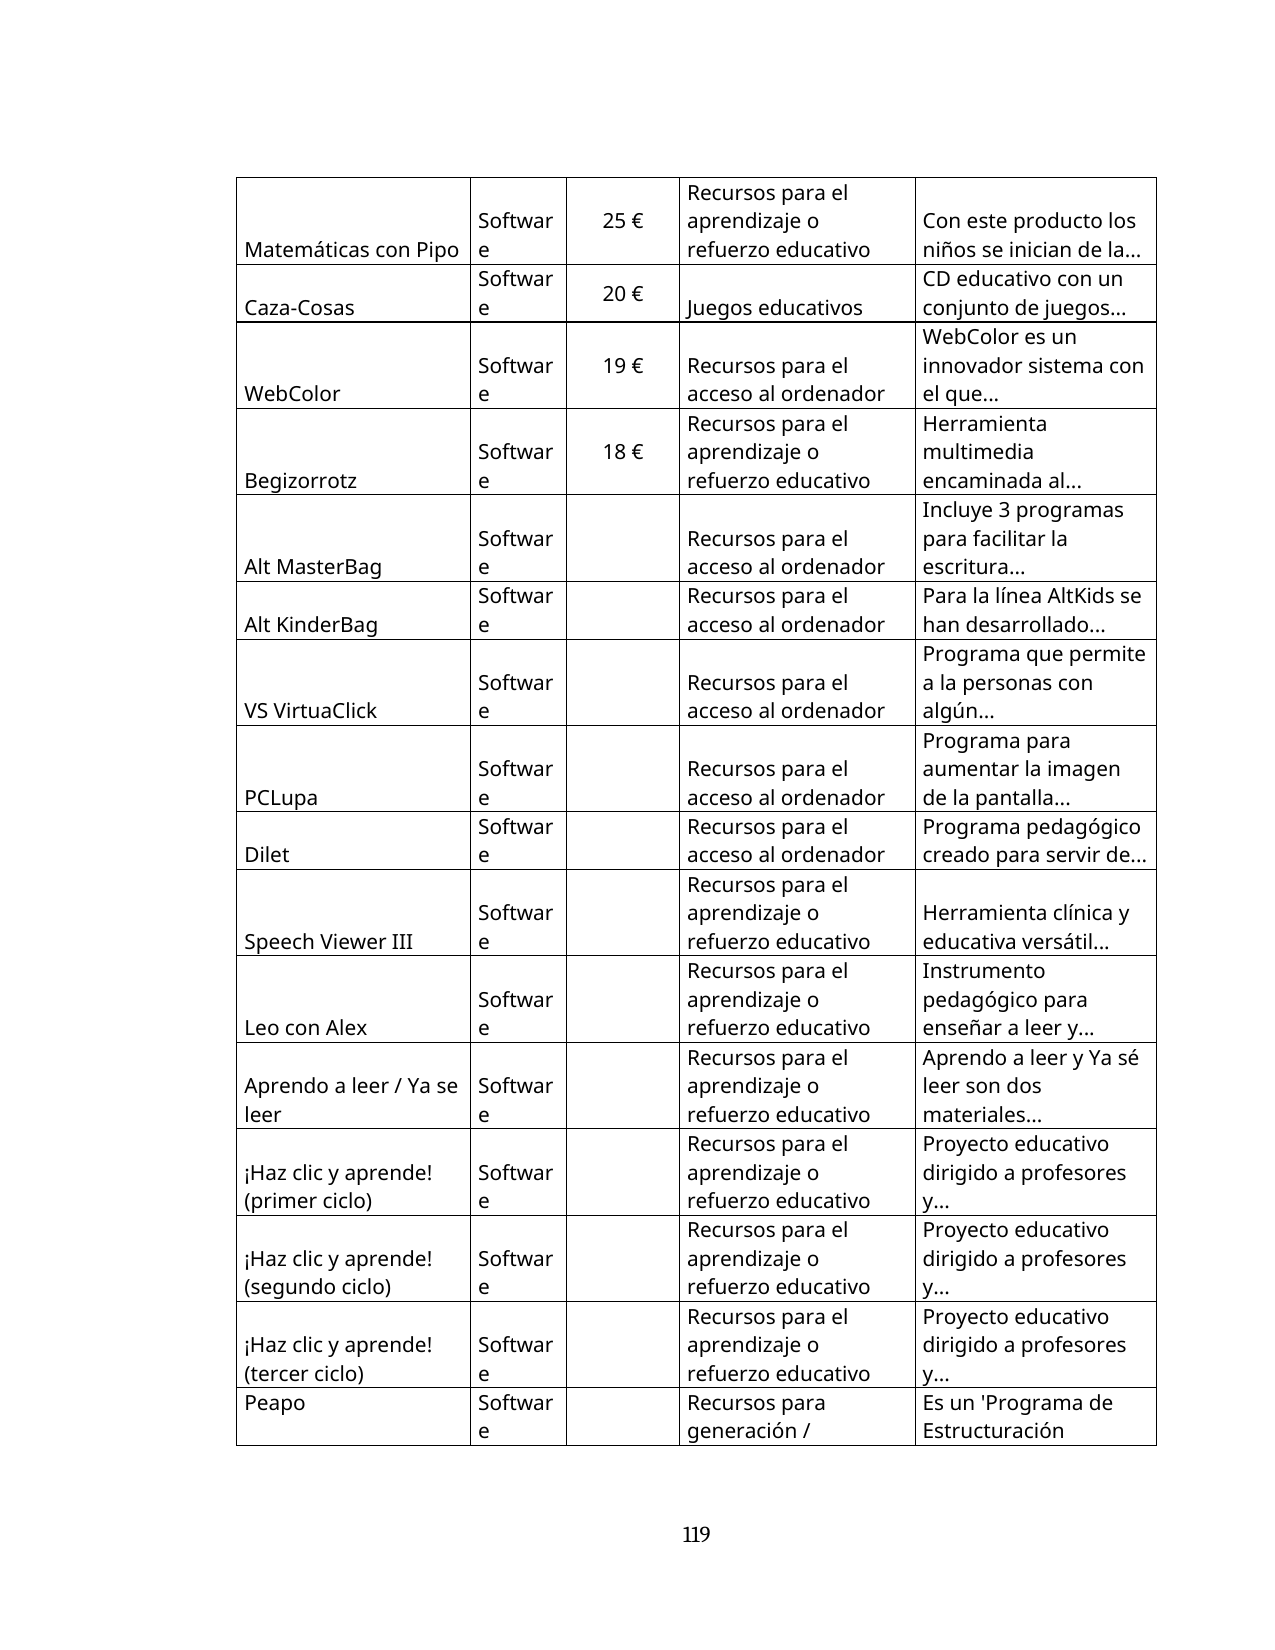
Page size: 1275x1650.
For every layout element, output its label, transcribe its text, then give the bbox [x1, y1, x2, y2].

table_cell Recursos para el aprendizaje o refuerzo educativo [680, 1129, 915, 1214]
table_cell Recursos para el acceso al ordenador [680, 812, 915, 869]
table_cell Software [471, 1302, 566, 1387]
table_cell [567, 1302, 679, 1387]
table_cell 25 € [567, 178, 679, 263]
table_cell [567, 640, 679, 725]
table_cell Recursos para el aprendizaje o refuerzo educativo [680, 956, 915, 1042]
table_cell Alt KinderBag [237, 582, 470, 638]
table_cell VS VirtuaClick [237, 640, 470, 725]
table_cell Recursos para el aprendizaje o refuerzo educativo [680, 1302, 915, 1387]
table_cell ¡Haz clic y aprende! (tercer ciclo) [237, 1302, 470, 1387]
table_cell Instrumento pedagógico para enseñar a leer y... [916, 956, 1156, 1042]
table_cell ¡Haz clic y aprende! (segundo ciclo) [237, 1216, 470, 1301]
table_cell Aprendo a leer / Ya se leer [237, 1043, 470, 1128]
table_cell Programa pedagógico creado para servir de... [916, 812, 1156, 869]
table_cell 19 € [567, 323, 679, 408]
table_cell PCLupa [237, 726, 470, 811]
table_cell Con este producto los niños se inician de la... [916, 178, 1156, 263]
table_cell Software [471, 1043, 566, 1128]
table_cell Begizorrotz [237, 409, 470, 494]
table_cell WebColor [237, 323, 470, 408]
table_cell Software [471, 409, 566, 494]
table_cell Peapo [237, 1388, 470, 1445]
table_cell [567, 1216, 679, 1301]
table_cell Software [471, 870, 566, 955]
table_cell Proyecto educativo dirigido a profesores y... [916, 1129, 1156, 1214]
table_cell Programa que permite a la personas con algún... [916, 640, 1156, 725]
table_cell [567, 870, 679, 955]
table_cell [567, 956, 679, 1042]
table_cell Software [471, 495, 566, 581]
table_cell Aprendo a leer y Ya sé leer son dos materiales... [916, 1043, 1156, 1128]
table_cell [567, 1129, 679, 1214]
table_cell Recursos para el aprendizaje o refuerzo educativo [680, 1216, 915, 1301]
table_cell Recursos para el acceso al ordenador [680, 640, 915, 725]
table_cell 20 € [567, 265, 679, 321]
table_cell Software [471, 1388, 566, 1445]
table_cell Proyecto educativo dirigido a profesores y... [916, 1302, 1156, 1387]
table_cell Leo con Alex [237, 956, 470, 1042]
table_cell Alt MasterBag [237, 495, 470, 581]
table_cell Dilet [237, 812, 470, 869]
table_cell Software [471, 323, 566, 408]
table_cell Software [471, 640, 566, 725]
table_cell Software [471, 1129, 566, 1214]
table_cell [567, 726, 679, 811]
table_cell WebColor es un innovador sistema con el que... [916, 323, 1156, 408]
table_cell Incluye 3 programas para facilitar la escritura... [916, 495, 1156, 581]
table_cell Proyecto educativo dirigido a profesores y... [916, 1216, 1156, 1301]
table_cell [567, 582, 679, 638]
table_cell Recursos para el acceso al ordenador [680, 582, 915, 638]
table_cell Software [471, 726, 566, 811]
table_cell Recursos para el aprendizaje o refuerzo educativo [680, 409, 915, 494]
table_cell Recursos para el acceso al ordenador [680, 726, 915, 811]
table_cell Software [471, 582, 566, 638]
table_cell Recursos para el aprendizaje o refuerzo educativo [680, 1043, 915, 1128]
table_cell Software [471, 178, 566, 263]
table_cell Para la línea AltKids se han desarrollado... [916, 582, 1156, 638]
table_cell Software [471, 956, 566, 1042]
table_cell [680, 178, 915, 263]
table_cell Juegos educativos [680, 265, 915, 321]
table_cell Speech Viewer III [237, 870, 470, 955]
table_cell [567, 495, 679, 581]
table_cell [916, 1388, 1156, 1445]
table_cell Software [471, 812, 566, 869]
table_cell Programa para aumentar la imagen de la pantalla... [916, 726, 1156, 811]
table_cell ¡Haz clic y aprende! (primer ciclo) [237, 1129, 470, 1214]
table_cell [680, 1388, 915, 1445]
table_cell Recursos para el acceso al ordenador [680, 495, 915, 581]
table_cell Herramienta clínica y educativa versátil... [916, 870, 1156, 955]
table_cell [567, 1388, 679, 1445]
table_cell Recursos para el aprendizaje o refuerzo educativo [680, 870, 915, 955]
table_cell [567, 812, 679, 869]
table_cell Recursos para el acceso al ordenador [680, 323, 915, 408]
table_cell CD educativo con un conjunto de juegos... [916, 265, 1156, 321]
table_cell [567, 1043, 679, 1128]
table_cell Software [471, 1216, 566, 1301]
table_cell 18 € [567, 409, 679, 494]
table_cell Caza-Cosas [237, 265, 470, 321]
table_cell Herramienta multimedia encaminada al... [916, 409, 1156, 494]
table_cell Matemáticas con Pipo [237, 178, 470, 263]
table_cell Software [471, 265, 566, 321]
